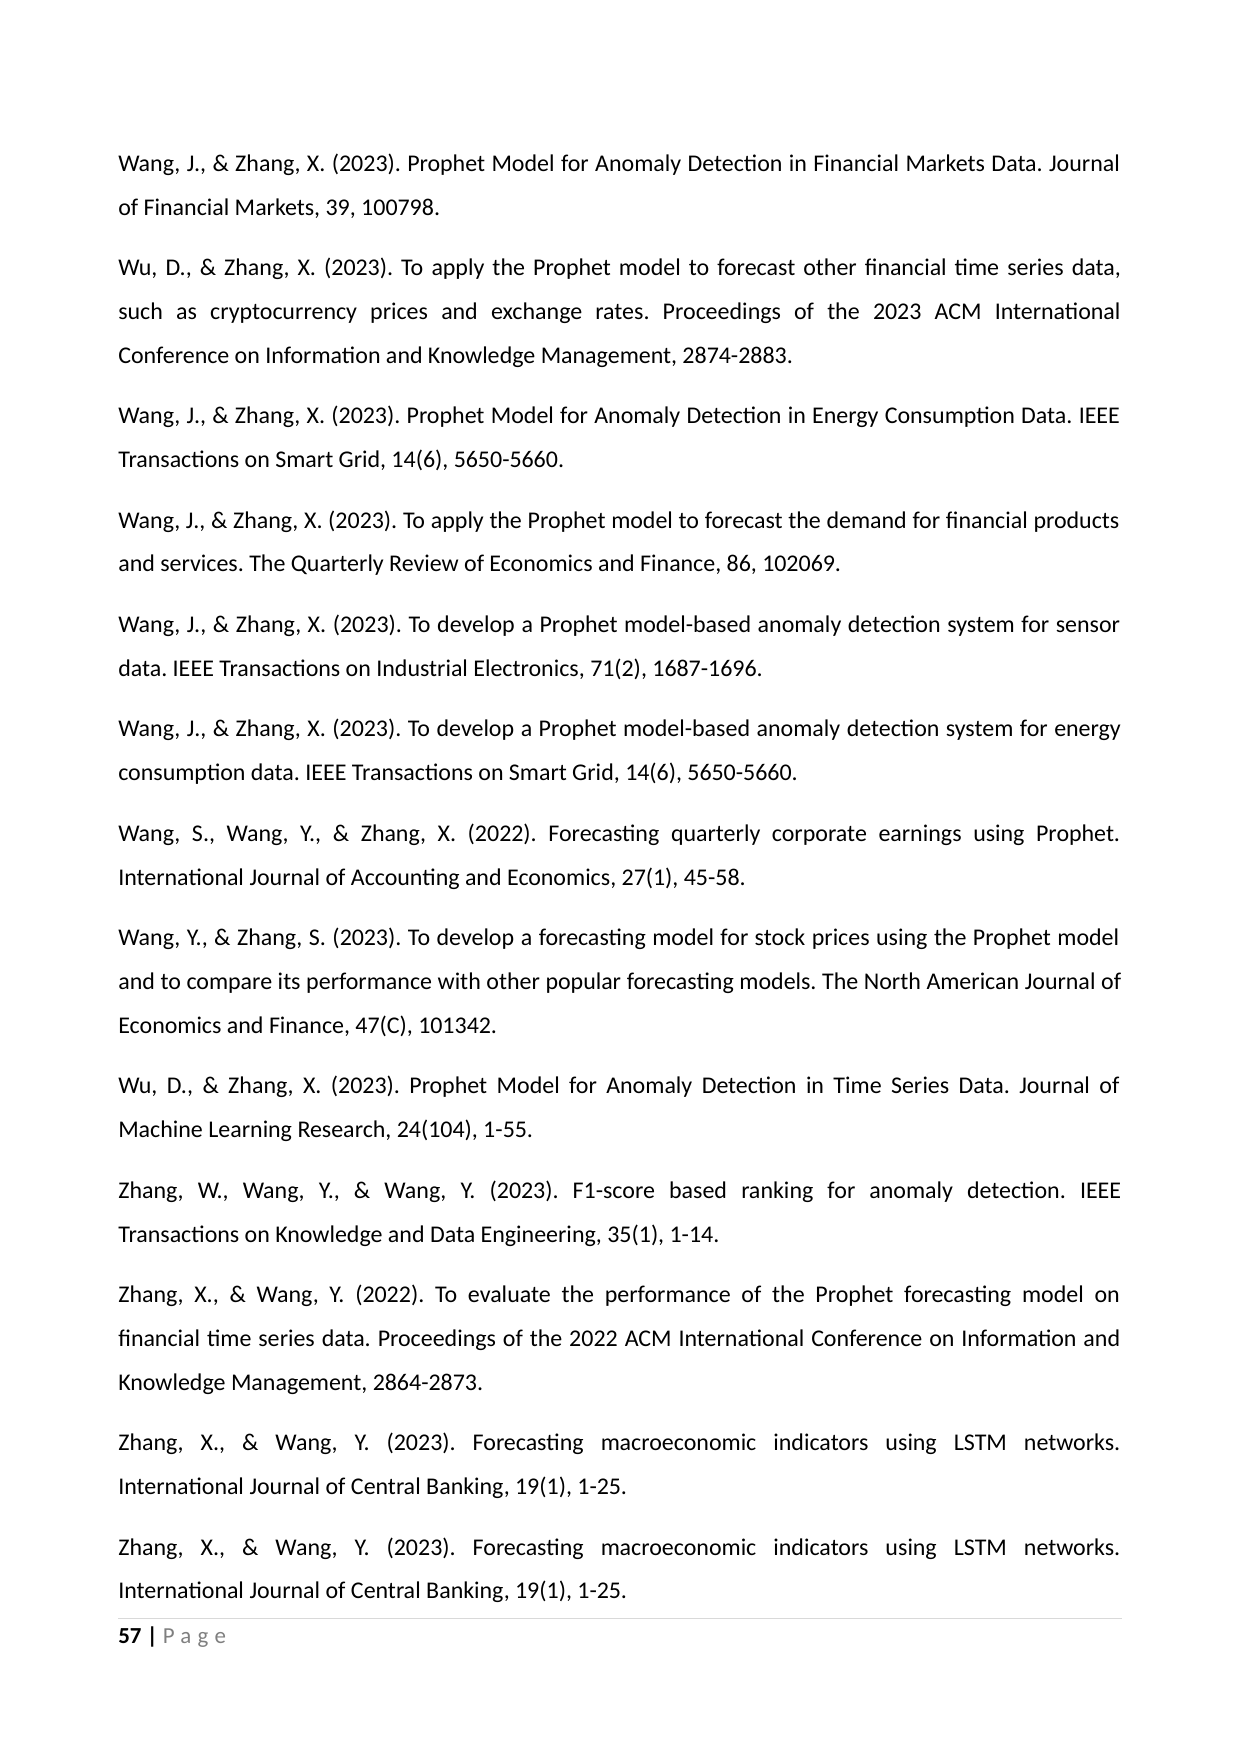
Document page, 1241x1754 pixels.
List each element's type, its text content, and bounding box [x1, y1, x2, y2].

text Zhang, X., & Wang, Y. (2023). Forecasting macroeconomic indicators using LSTM networks. International Journal of Central Banking, 19(1), 1-25. [118, 1427, 1122, 1501]
text Zhang, W., Wang, Y., & Wang, Y. (2023). F1-score based ranking for anomaly detection. IEEE Transactions on Knowledge and Data Engineering, 35(1), 1-14. [118, 1175, 1122, 1248]
text Wang, J., & Zhang, X. (2023). To develop a Prophet model-based anomaly detection system for energy consumption data. IEEE Transactions on Smart Grid, 14(6), 5650-5660. [118, 713, 1122, 787]
text Wang, J., & Zhang, X. (2023). Prophet Model for Anomaly Detection in Energy Consumption Data. IEEE Transactions on Smart Grid, 14(6), 5650-5660. [118, 400, 1122, 473]
text Wu, D., & Zhang, X. (2023). Prophet Model for Anomaly Detection in Time Series Data. Journal of Machine Learning Research, 24(104), 1-55. [118, 1070, 1122, 1143]
text Wang, J., & Zhang, X. (2023). Prophet Model for Anomaly Detection in Financial Markets Data. Journal of Financial Markets, 39, 100798. [118, 148, 1122, 221]
text Wu, D., & Zhang, X. (2023). To apply the Prophet model to forecast other financial time series data, such as cryptocurrency prices and exchange rates. Proceedings of the 2023 ACM International Conference on Information and Knowledge Management, 2874-2883. [118, 252, 1122, 369]
text Wang, S., Wang, Y., & Zhang, X. (2022). Forecasting quarterly corporate earnings using Prophet. International Journal of Accounting and Economics, 27(1), 45-58. [118, 818, 1122, 891]
text Zhang, X., & Wang, Y. (2023). Forecasting macroeconomic indicators using LSTM networks. International Journal of Central Banking, 19(1), 1-25. [118, 1532, 1122, 1605]
text Zhang, X., & Wang, Y. (2022). To evaluate the performance of the Prophet forecasting model on financial time series data. Proceedings of the 2022 ACM International Conference on Information and Knowledge Management, 2864-2873. [118, 1279, 1122, 1396]
text Wang, J., & Zhang, X. (2023). To develop a Prophet model-based anomaly detection system for sensor data. IEEE Transactions on Industrial Electronics, 71(2), 1687-1696. [118, 609, 1122, 682]
text Wang, Y., & Zhang, S. (2023). To develop a forecasting model for stock prices using the Prophet model and to compare its performance with other popular forecasting models. The North American Journal of Economics and Finance, 47(C), 101342. [118, 922, 1122, 1039]
text Wang, J., & Zhang, X. (2023). To apply the Prophet model to forecast the demand for financial products and services. The Quarterly Review of Economics and Finance, 86, 102069. [118, 505, 1122, 578]
